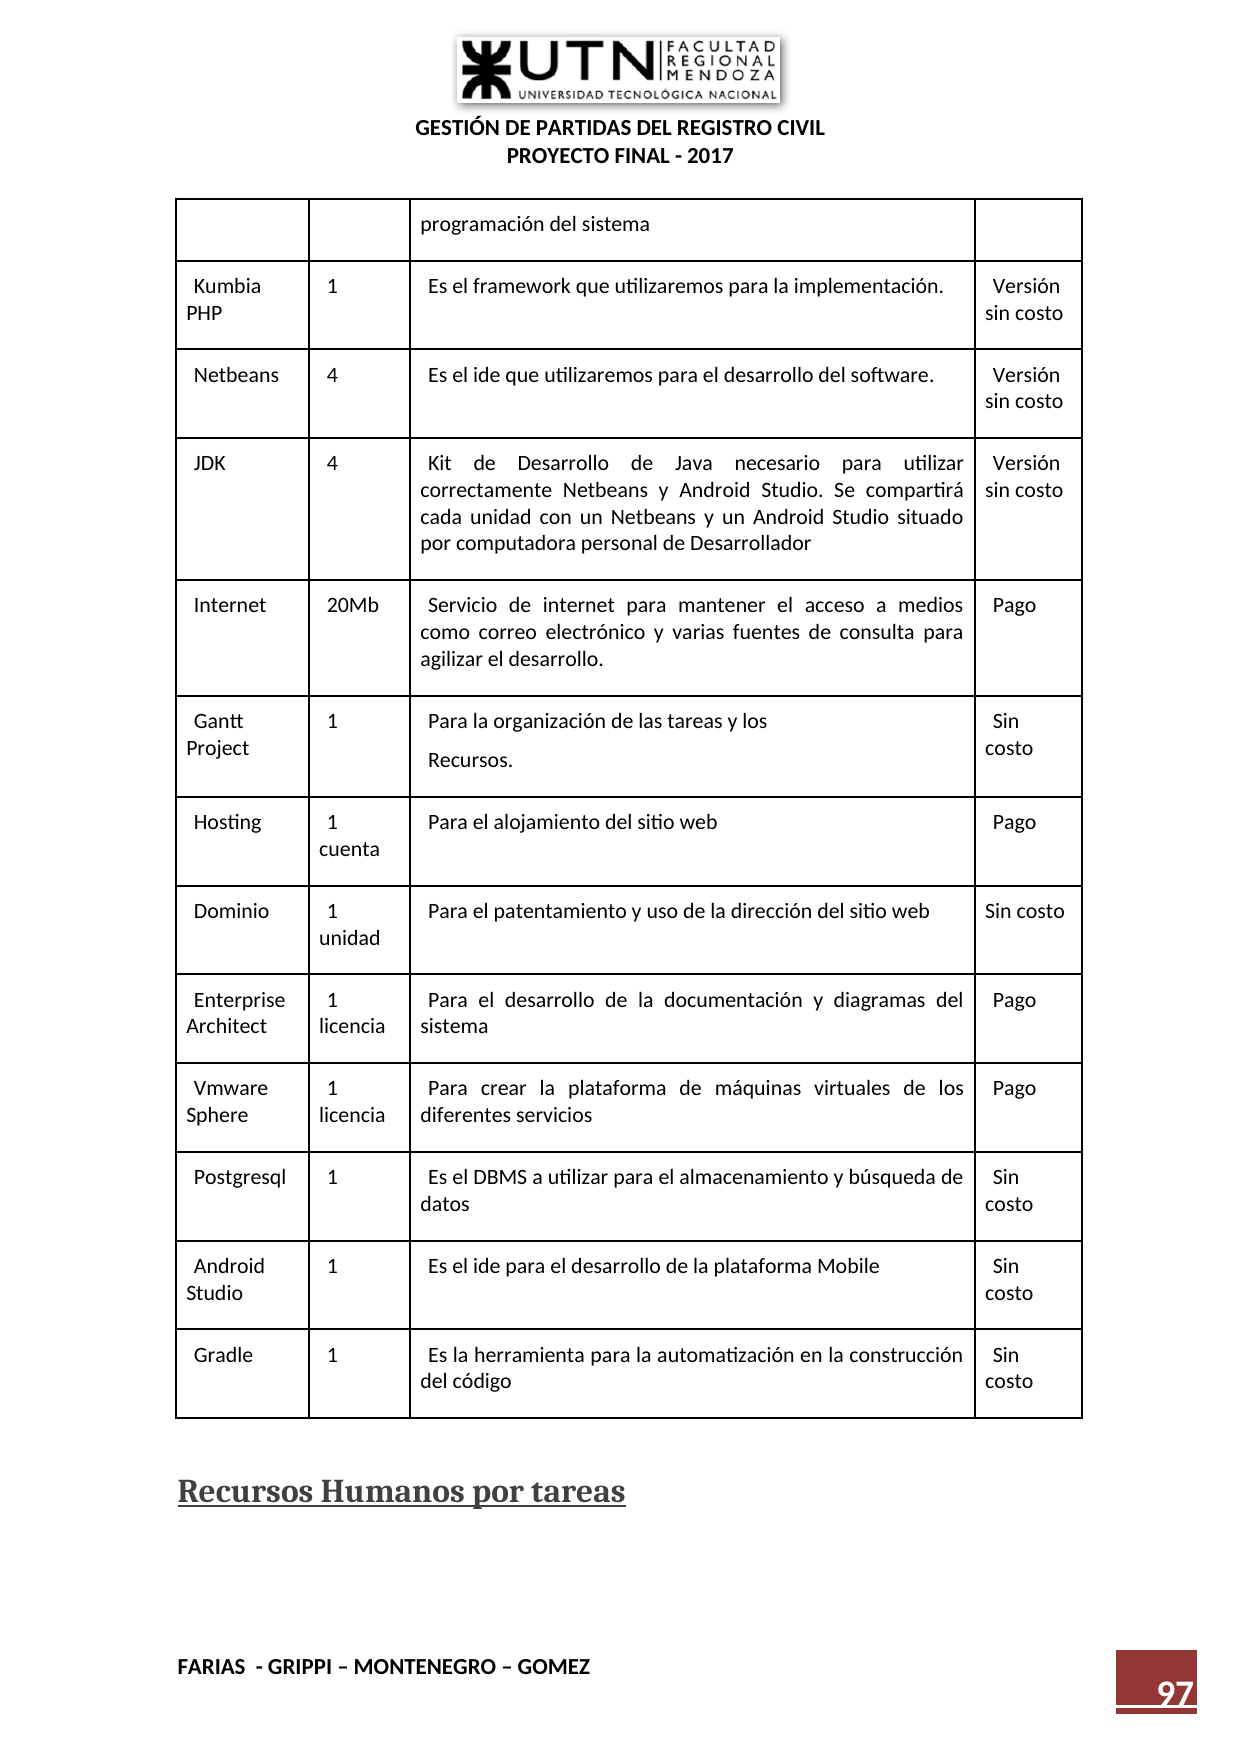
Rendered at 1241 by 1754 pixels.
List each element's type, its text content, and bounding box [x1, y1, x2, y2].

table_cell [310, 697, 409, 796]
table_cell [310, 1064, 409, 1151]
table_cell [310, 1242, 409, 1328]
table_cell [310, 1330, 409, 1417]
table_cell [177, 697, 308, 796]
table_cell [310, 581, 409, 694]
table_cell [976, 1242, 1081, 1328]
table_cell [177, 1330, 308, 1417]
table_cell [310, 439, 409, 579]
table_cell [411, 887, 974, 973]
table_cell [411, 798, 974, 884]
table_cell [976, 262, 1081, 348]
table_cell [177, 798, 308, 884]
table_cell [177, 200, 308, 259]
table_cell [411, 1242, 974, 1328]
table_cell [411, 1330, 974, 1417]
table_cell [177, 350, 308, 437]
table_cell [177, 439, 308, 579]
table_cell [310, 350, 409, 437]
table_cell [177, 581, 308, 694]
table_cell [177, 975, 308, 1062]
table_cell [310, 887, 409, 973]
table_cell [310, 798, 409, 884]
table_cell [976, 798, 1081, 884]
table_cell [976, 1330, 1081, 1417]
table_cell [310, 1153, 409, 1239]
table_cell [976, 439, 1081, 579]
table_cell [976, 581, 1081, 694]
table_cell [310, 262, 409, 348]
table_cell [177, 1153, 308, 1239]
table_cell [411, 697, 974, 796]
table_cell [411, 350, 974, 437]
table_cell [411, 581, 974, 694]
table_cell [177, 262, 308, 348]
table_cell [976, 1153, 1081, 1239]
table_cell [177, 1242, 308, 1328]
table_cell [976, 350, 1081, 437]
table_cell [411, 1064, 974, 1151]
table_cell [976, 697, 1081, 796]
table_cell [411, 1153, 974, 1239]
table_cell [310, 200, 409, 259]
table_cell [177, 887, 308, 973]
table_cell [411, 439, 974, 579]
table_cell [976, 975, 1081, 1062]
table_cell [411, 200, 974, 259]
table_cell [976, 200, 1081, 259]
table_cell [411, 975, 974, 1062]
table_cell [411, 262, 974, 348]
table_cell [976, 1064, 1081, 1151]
subtitle Recursos Humanos por tareas [177, 1473, 1063, 1511]
picture [449, 29, 791, 114]
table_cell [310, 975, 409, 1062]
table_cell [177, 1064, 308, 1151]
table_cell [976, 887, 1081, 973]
